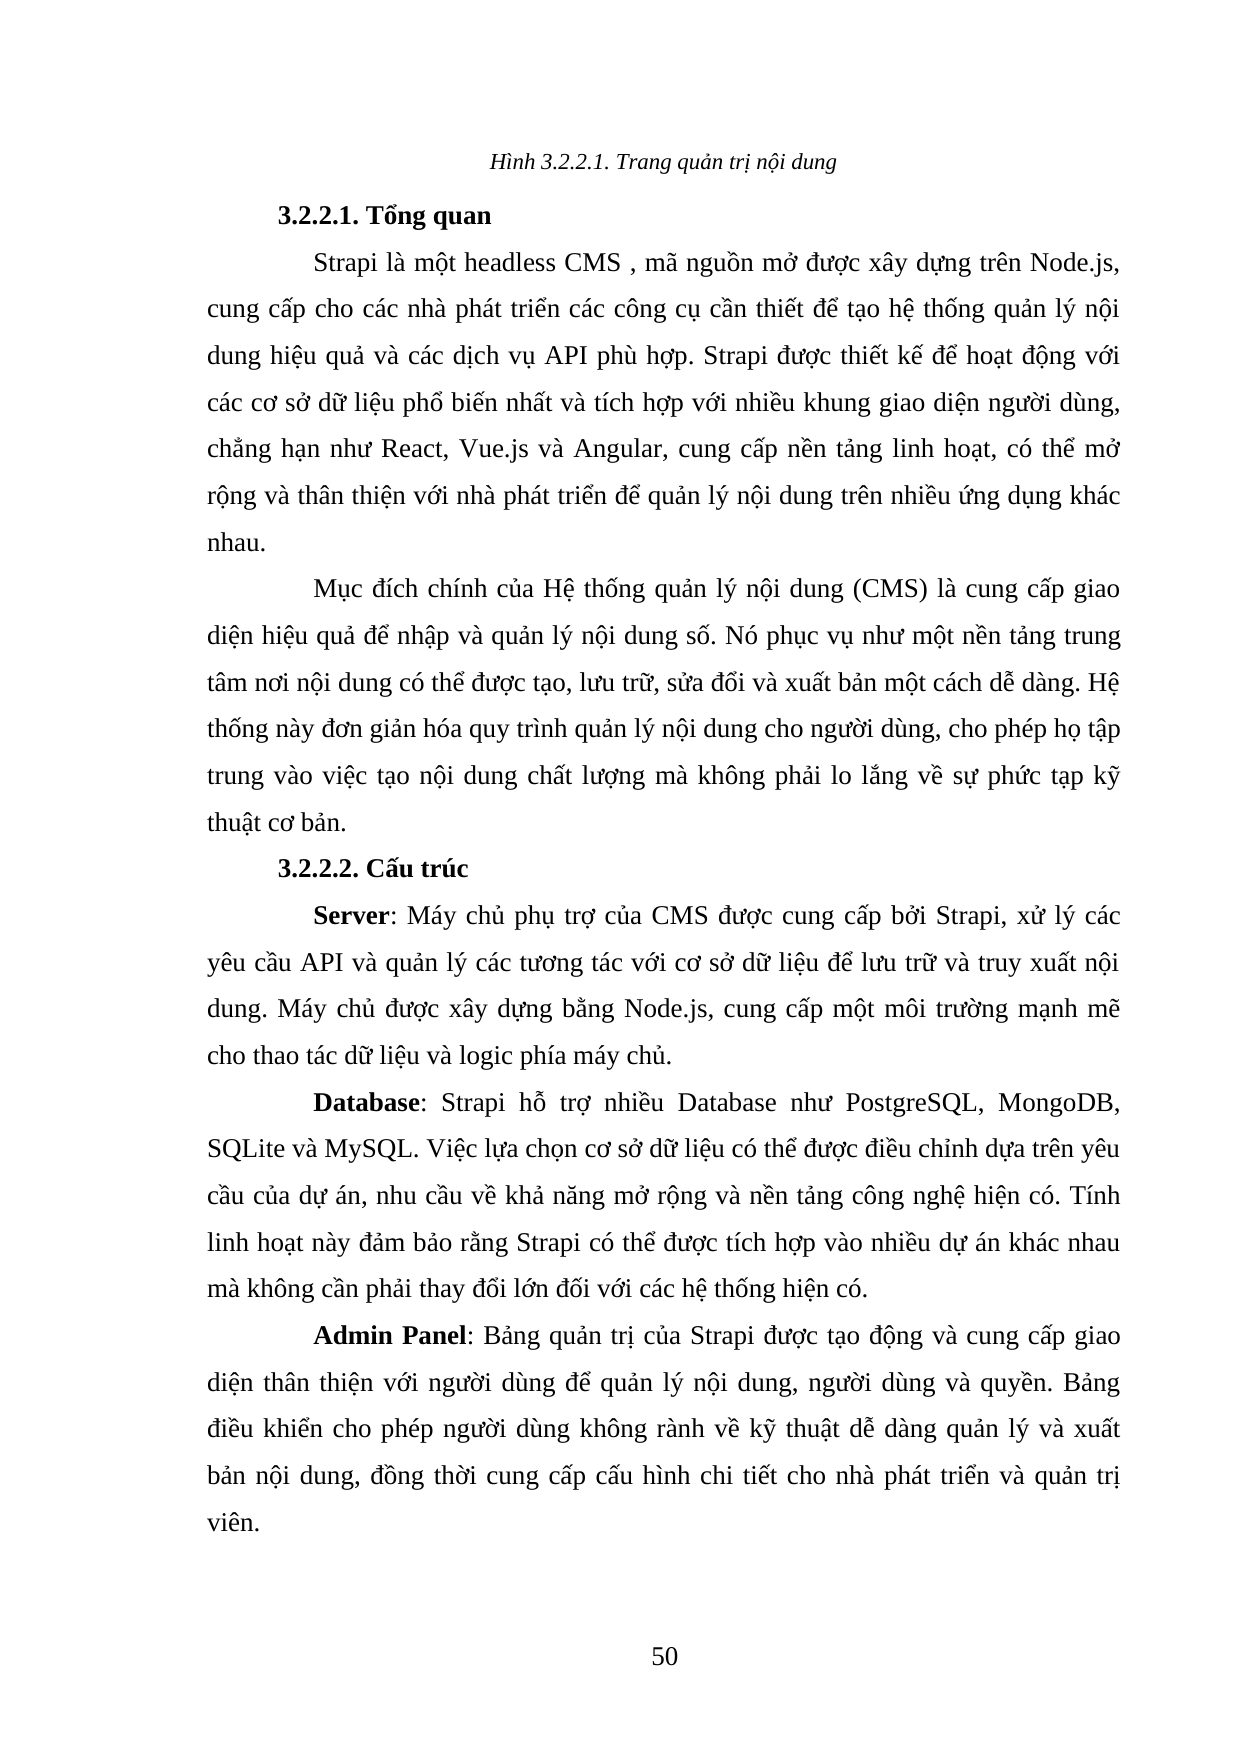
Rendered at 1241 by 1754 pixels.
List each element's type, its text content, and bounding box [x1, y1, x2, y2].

text Mục đích chính của Hệ thống quản lý nội dung (CMS) là cung cấp giao diện hiệu quả để nhập và quản lý nội dung số. Nó phục vụ như một nền tảng trung tâm nơi nội dung có thể được tạo, lưu trữ, sửa đổi và xuất bản một cách dễ dàng. Hệ thống này đơn giản hóa quy trình quản lý nội dung cho người dùng, cho phép họ tập trung vào việc tạo nội dung chất lượng mà không phải lo lắng về sự phức tạp kỹ thuật cơ bản. [207, 572, 1122, 837]
text Admin Panel: Bảng quản trị của Strapi được tạo động và cung cấp giao diện thân thiện với người dùng để quản lý nội dung, người dùng và quyền. Bảng điều khiển cho phép người dùng không rành về kỹ thuật dễ dàng quản lý và xuất bản nội dung, đồng thời cung cấp cấu hình chi tiết cho nhà phát triển và quản trị viên. [207, 1319, 1122, 1537]
text Hình 3.2.2.1. Trang quản trị nội dung [207, 148, 1122, 174]
text Server: Máy chủ phụ trợ của CMS được cung cấp bởi Strapi, xử lý các yêu cầu API và quản lý các tương tác với cơ sở dữ liệu để lưu trữ và truy xuất nội dung. Máy chủ được xây dựng bằng Node.js, cung cấp một môi trường mạnh mẽ cho thao tác dữ liệu và logic phía máy chủ. [207, 899, 1122, 1070]
subtitle 3.2.2.2. Cấu trúc [278, 852, 1122, 883]
text Database: Strapi hỗ trợ nhiều Database như PostgreSQL, MongoDB, SQLite và MySQL. Việc lựa chọn cơ sở dữ liệu có thể được điều chỉnh dựa trên yêu cầu của dự án, nhu cầu về khả năng mở rộng và nền tảng công nghệ hiện có. Tính linh hoạt này đảm bảo rằng Strapi có thể được tích hợp vào nhiều dự án khác nhau mà không cần phải thay đổi lớn đối với các hệ thống hiện có. [207, 1086, 1122, 1303]
text Strapi là một headless CMS , mã nguồn mở được xây dựng trên Node.js, cung cấp cho các nhà phát triển các công cụ cần thiết để tạo hệ thống quản lý nội dung hiệu quả và các dịch vụ API phù hợp. Strapi được thiết kế để hoạt động với các cơ sở dữ liệu phổ biến nhất và tích hợp với nhiều khung giao diện người dùng, chẳng hạn như React, Vue.js và Angular, cung cấp nền tảng linh hoạt, có thể mở rộng và thân thiện với nhà phát triển để quản lý nội dung trên nhiều ứng dụng khác nhau. [207, 246, 1122, 557]
subtitle 3.2.2.1. Tổng quan [278, 199, 1122, 230]
